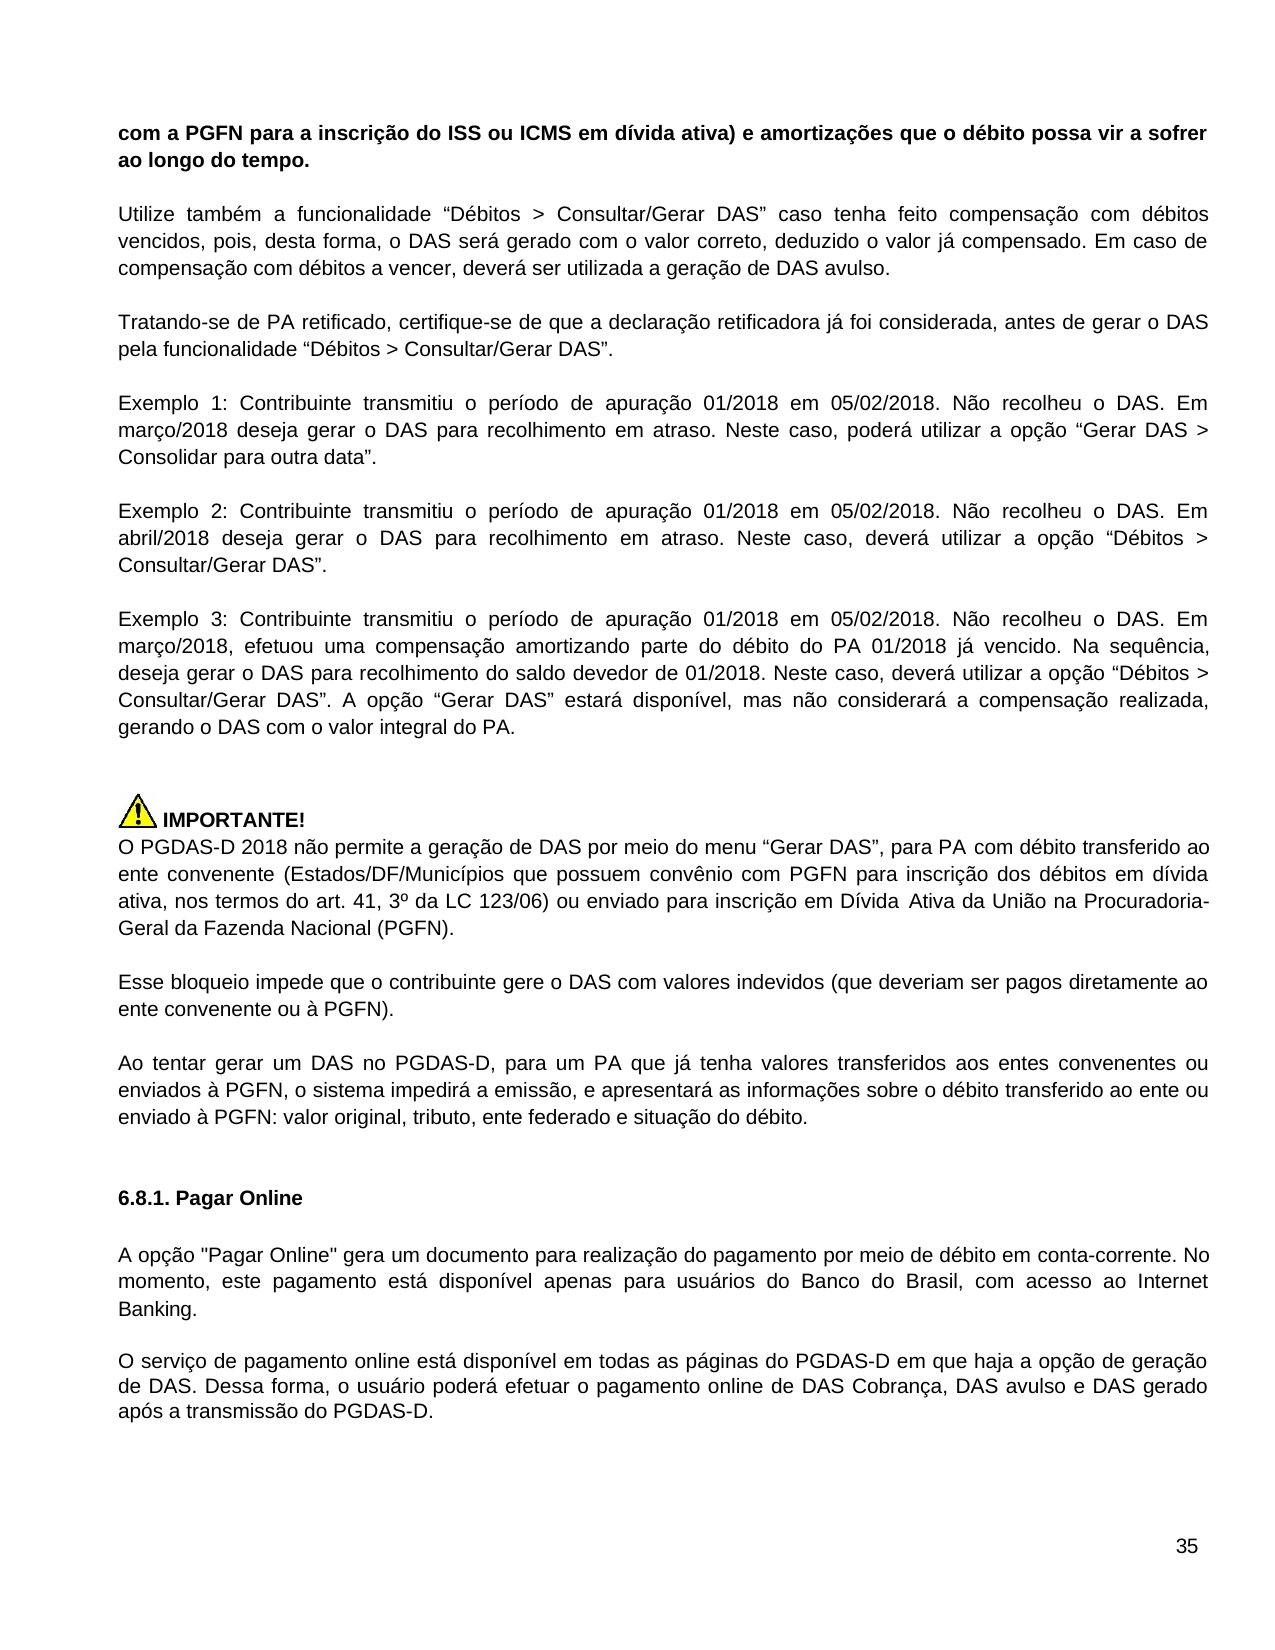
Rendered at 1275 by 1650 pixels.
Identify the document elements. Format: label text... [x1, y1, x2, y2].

text Tratando-se de PA retificado, certifique-se de que a declaração retificadora já foi considerada, antes de gerar o DAS pela funcionalidade “Débitos > Consultar/Gerar DAS”. [118, 310, 1210, 361]
text O PGDAS-D 2018 não permite a geração de DAS por meio do menu “Gerar DAS”, para PA com débito transferido ao ente convenente (Estados/DF/Municípios que possuem convênio com PGFN para inscrição dos débitos em dívida ativa, nos termos do art. 41, 3º da LC 123/06) ou enviado para inscrição em Dívida Ativa da União na Procuradoria- Geral da Fazenda Nacional (PGFN). [118, 835, 1210, 940]
text A opção "Pagar Online" gera um documento para realização do pagamento por meio de débito em conta-corrente. No momento, este pagamento está disponível apenas para usuários do Banco do Brasil, com acesso ao Internet Banking. [118, 1242, 1210, 1320]
text O serviço de pagamento online está disponível em todas as páginas do PGDAS-D em que haja a opção de geração de DAS. Dessa forma, o usuário poderá efetuar o pagamento online de DAS Cobrança, DAS avulso e DAS gerado após a transmissão do PGDAS-D. [118, 1349, 1210, 1423]
subtitle IMPORTANTE! [163, 808, 1233, 832]
text com a PGFN para a inscrição do ISS ou ICMS em dívida ativa) e amortizações que o débito possa vir a sofrer ao longo do tempo. [118, 121, 1210, 172]
text Utilize também a funcionalidade “Débitos > Consultar/Gerar DAS” caso tenha feito compensação com débitos vencidos, pois, desta forma, o DAS será gerado com o valor correto, deduzido o valor já compensado. Em caso de compensação com débitos a vencer, deverá ser utilizada a geração de DAS avulso. [118, 202, 1211, 279]
text Esse bloqueio impede que o contribuinte gere o DAS com valores indevidos (que deveriam ser pagos diretamente ao ente convenente ou à PGFN). [118, 970, 1210, 1021]
text Exemplo 1: Contribuinte transmitiu o período de apuração 01/2018 em 05/02/2018. Não recolheu o DAS. Em março/2018 deseja gerar o DAS para recolhimento em atraso. Neste caso, poderá utilizar a opção “Gerar DAS > Consolidar para outra data”. [118, 391, 1210, 469]
subtitle Pagar Online [118, 1186, 1233, 1210]
text Exemplo 3: Contribuinte transmitiu o período de apuração 01/2018 em 05/02/2018. Não recolheu o DAS. Em março/2018, efetuou uma compensação amortizando parte do débito do PA 01/2018 já vencido. Na sequência, deseja gerar o DAS para recolhimento do saldo devedor de 01/2018. Neste caso, deverá utilizar a opção “Débitos > Consultar/Gerar DAS”. A opção “Gerar DAS” estará disponível, mas não considerará a compensação realizada, gerando o DAS com o valor integral do PA. [118, 607, 1210, 739]
text Ao tentar gerar um DAS no PGDAS-D, para um PA que já tenha valores transferidos aos entes convenentes ou enviados à PGFN, o sistema impedirá a emissão, e apresentará as informações sobre o débito transferido ao ente ou enviado à PGFN: valor original, tributo, ente federado e situação do débito. [118, 1051, 1210, 1129]
text Exemplo 2: Contribuinte transmitiu o período de apuração 01/2018 em 05/02/2018. Não recolheu o DAS. Em abril/2018 deseja gerar o DAS para recolhimento em atraso. Neste caso, deverá utilizar a opção “Débitos > Consultar/Gerar DAS”. [118, 499, 1210, 577]
picture [118, 793, 157, 828]
